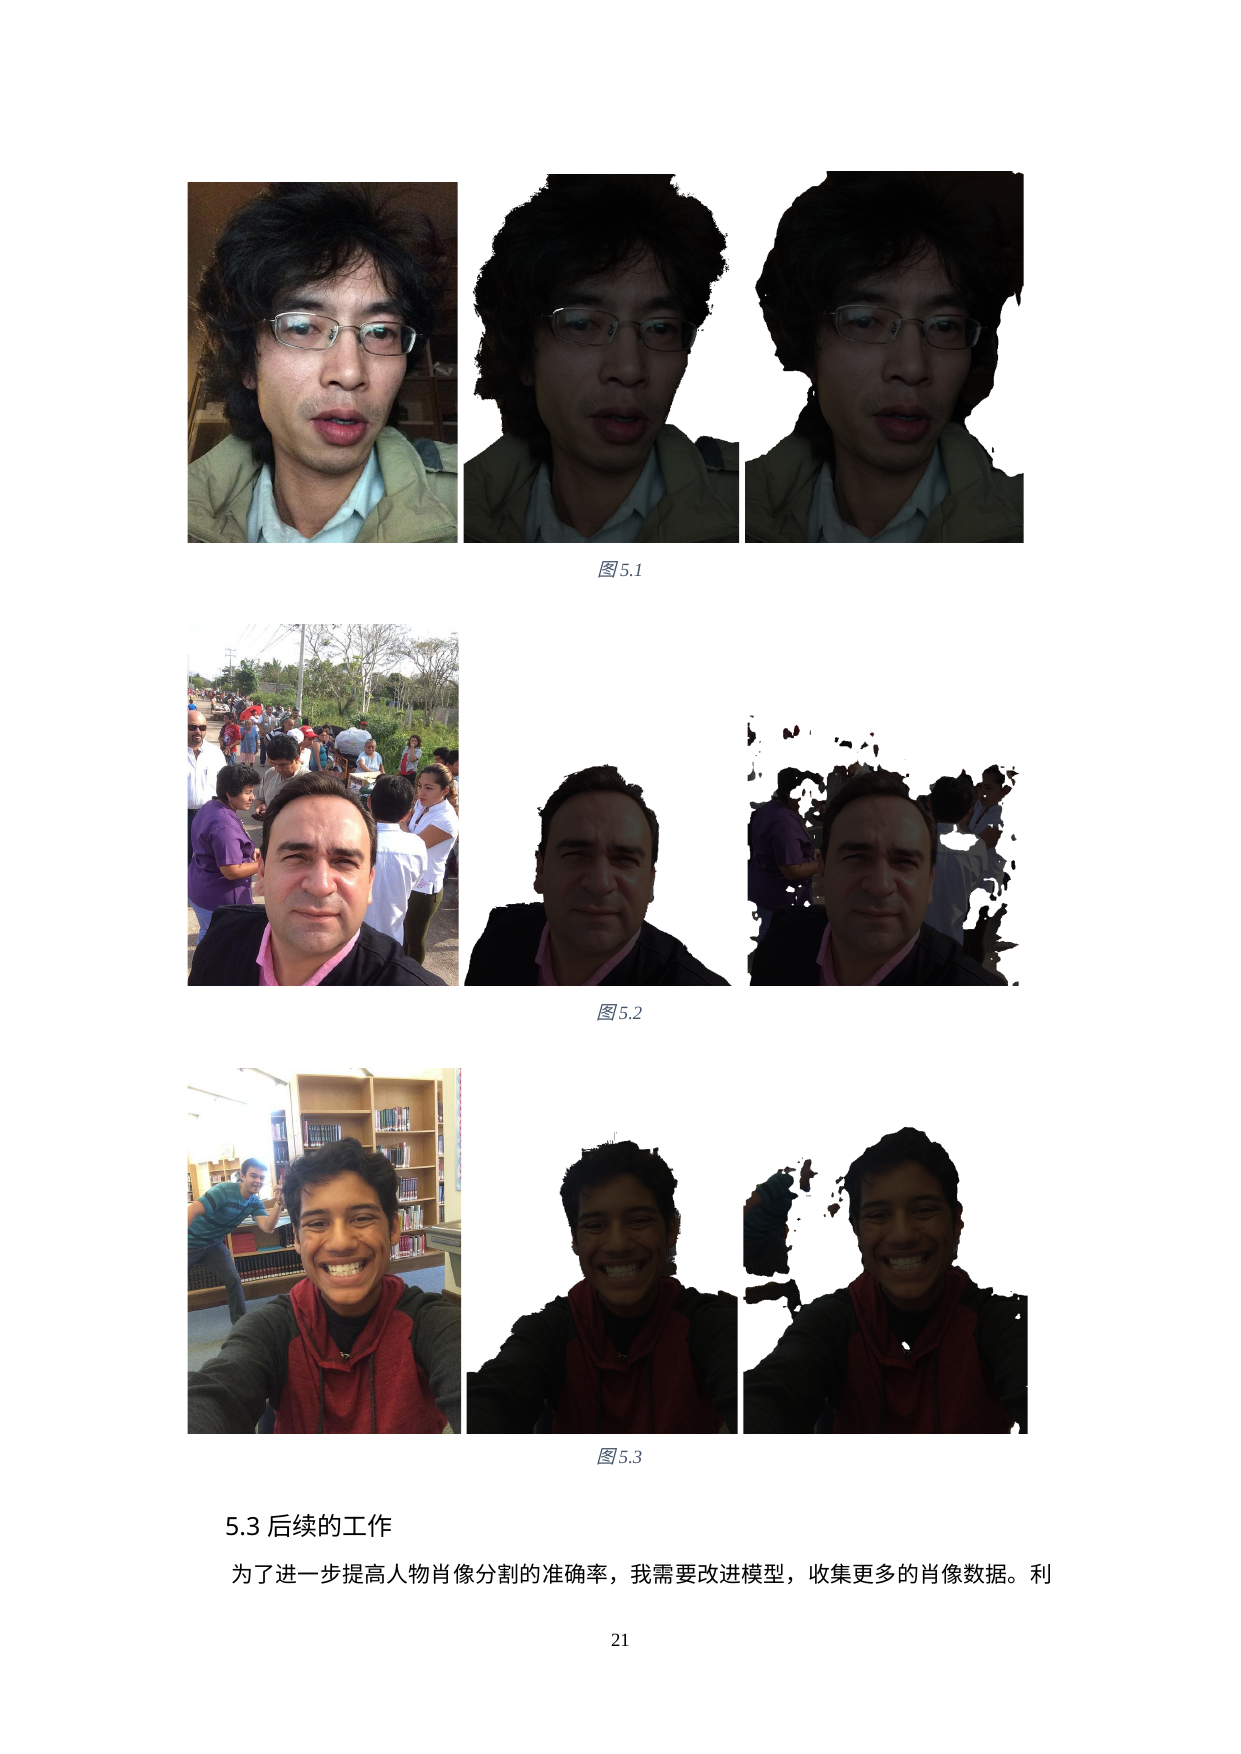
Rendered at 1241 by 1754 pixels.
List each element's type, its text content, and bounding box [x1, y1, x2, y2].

picture [466, 1071, 738, 1434]
picture [187, 624, 459, 986]
text 图5.1 [187, 552, 1053, 584]
picture [747, 623, 1019, 986]
text 5.3 后续的工作 [225, 1492, 1053, 1557]
picture [743, 1053, 1028, 1434]
text 图5.2 [187, 995, 1053, 1028]
picture [187, 1068, 462, 1434]
picture [187, 182, 458, 543]
picture [463, 174, 740, 543]
picture [745, 171, 1024, 543]
text 图5.3 [187, 1439, 1053, 1471]
picture [464, 615, 742, 986]
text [187, 1557, 1053, 1589]
